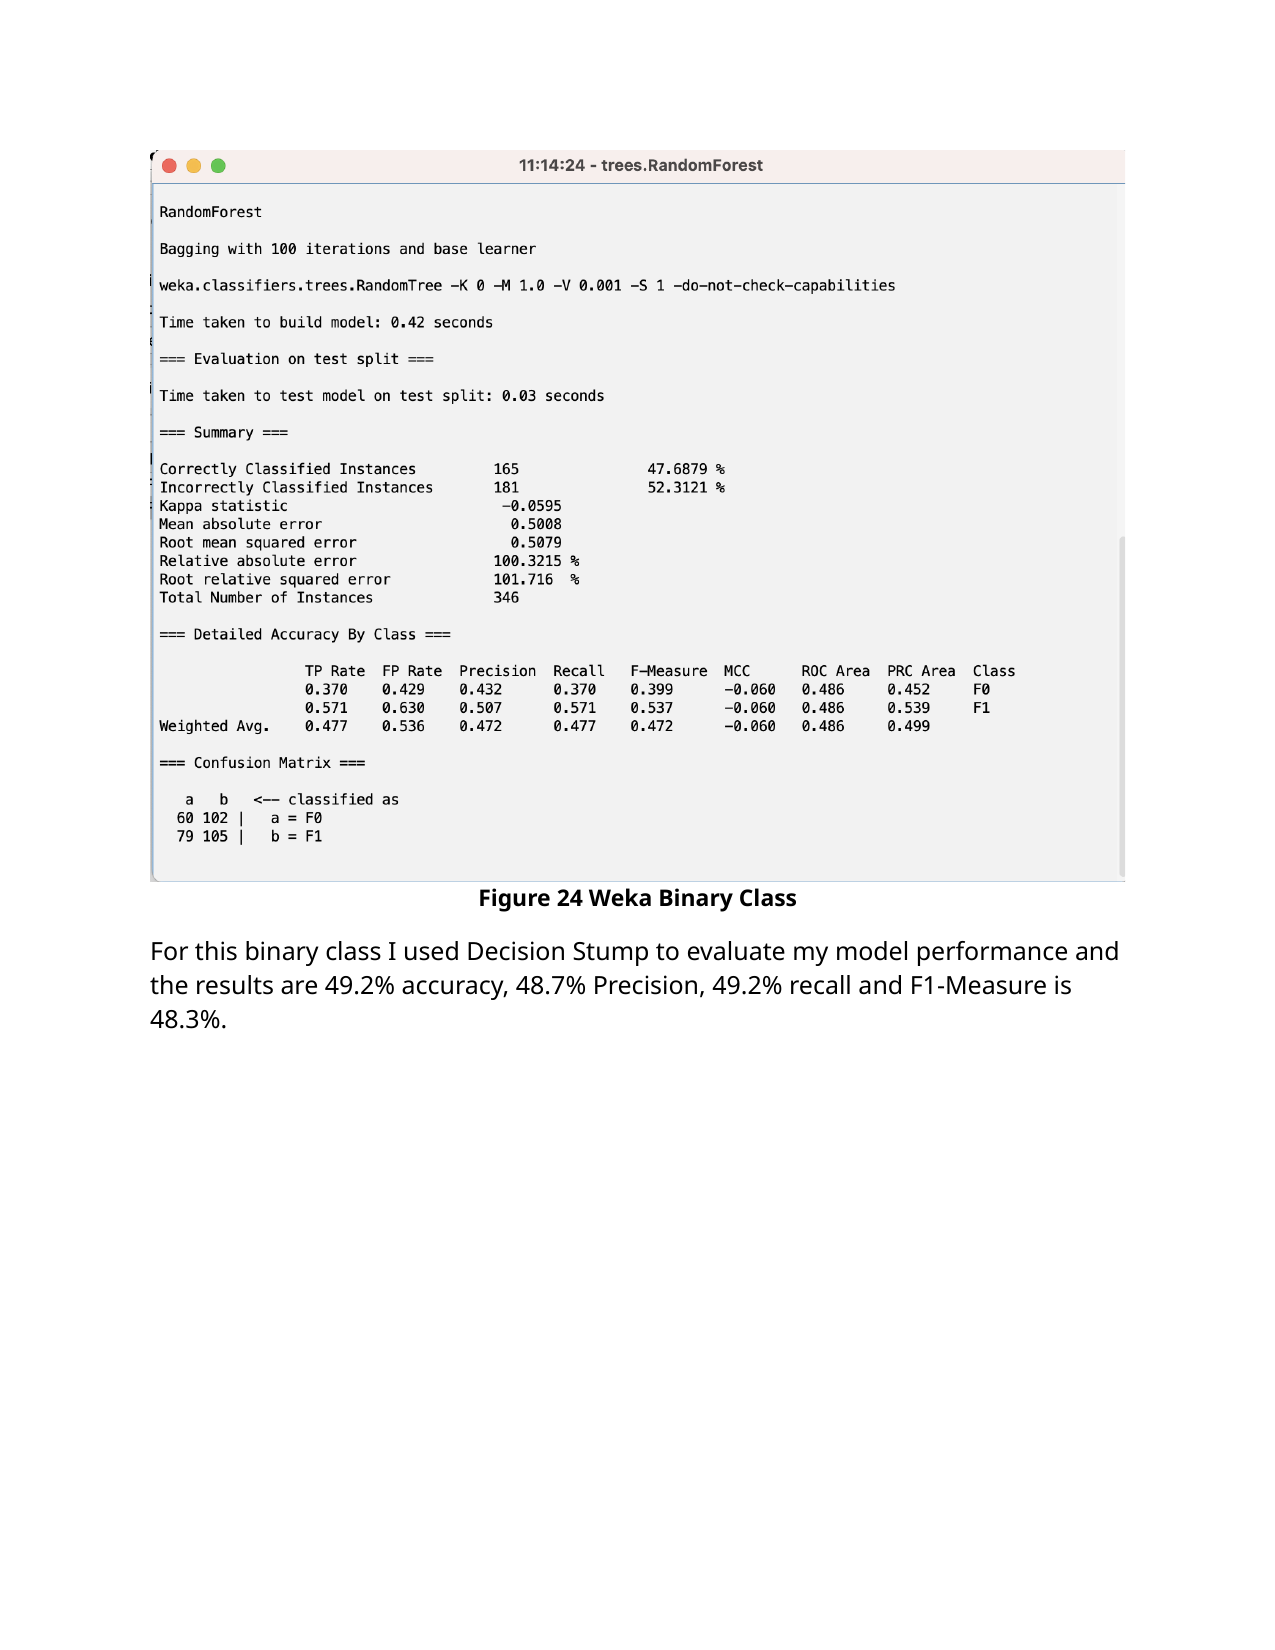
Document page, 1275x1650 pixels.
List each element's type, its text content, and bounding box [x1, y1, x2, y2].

text Figure 24 Weka Binary Class [150, 882, 1125, 913]
picture [150, 150, 1125, 882]
text For this binary class I used Decision Stump to evaluate my model performance and the results are 49.2% accuracy, 48.7% Precision, 49.2% recall and F1-Measure is 48.3%. [150, 934, 1125, 1036]
